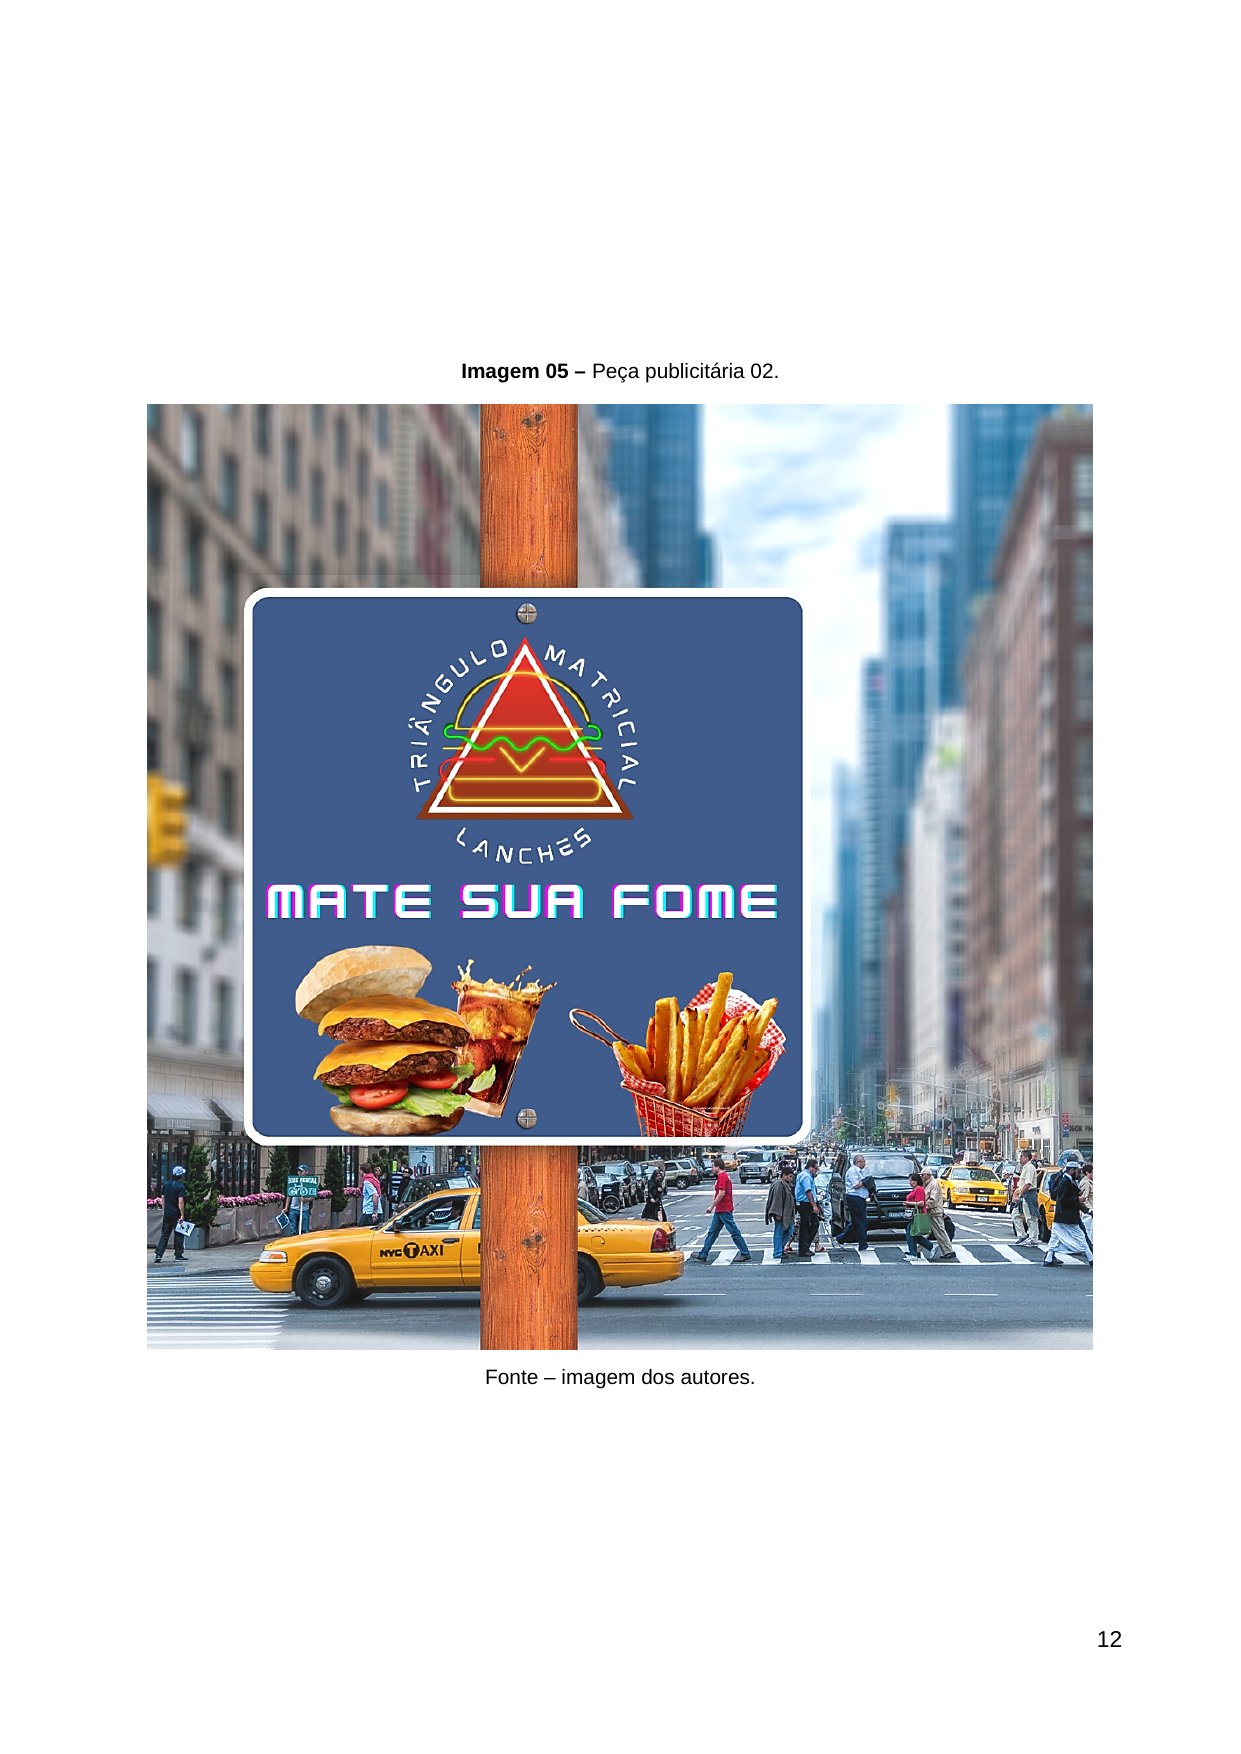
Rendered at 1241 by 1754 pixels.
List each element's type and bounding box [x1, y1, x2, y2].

picture [147, 404, 1093, 1350]
